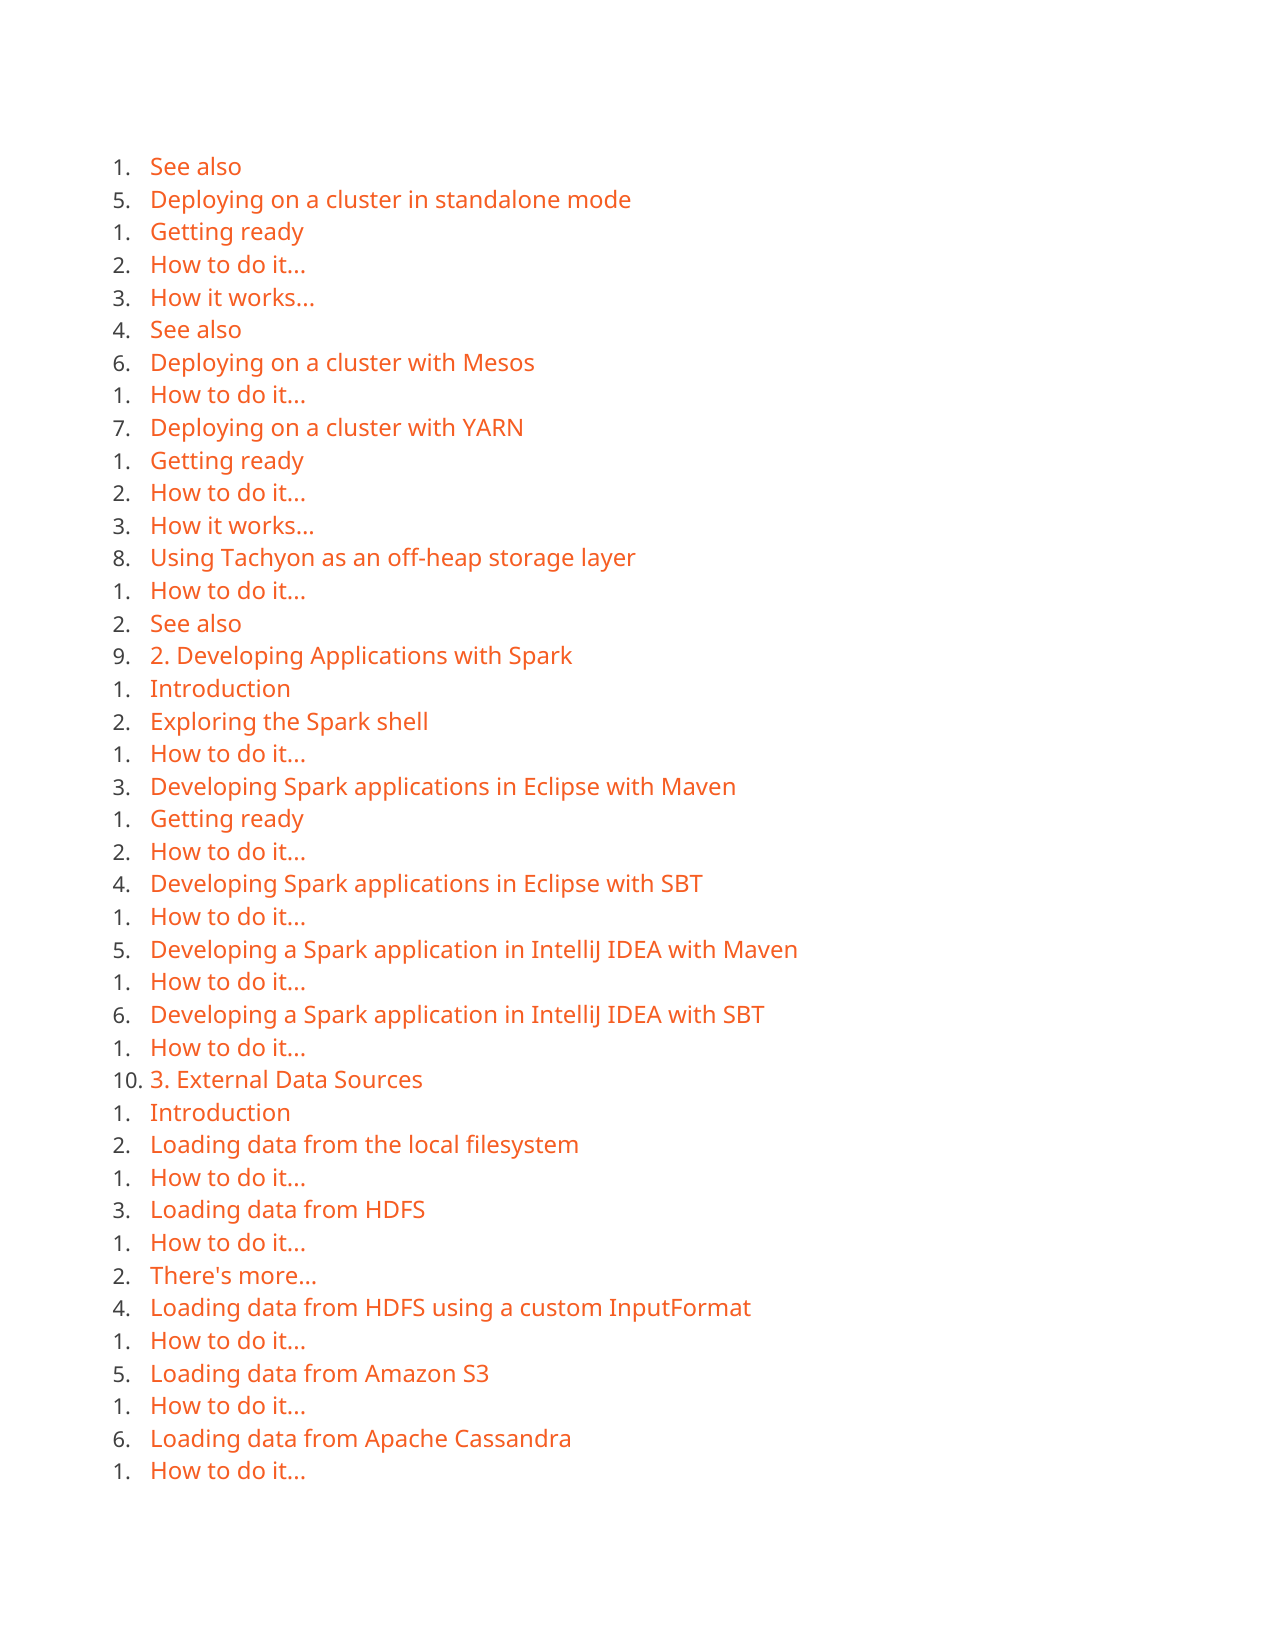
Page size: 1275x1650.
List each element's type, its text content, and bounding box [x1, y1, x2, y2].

list Loading data from the local filesystem [112, 1128, 1125, 1161]
list How to do it... [112, 378, 1125, 411]
list Developing Spark applications in Eclipse with SBT [112, 867, 1125, 900]
list Using Tachyon as an off-heap storage layer [112, 541, 1125, 574]
list See also [112, 606, 1125, 639]
list Introduction [112, 672, 1125, 704]
list 2. Developing Applications with Spark [112, 639, 1125, 672]
list Getting ready [112, 215, 1125, 248]
list Loading data from HDFS [112, 1193, 1125, 1226]
list How to do it... [112, 1324, 1125, 1356]
list How to do it... [112, 1389, 1125, 1422]
list Getting ready [112, 802, 1125, 835]
list Introduction [112, 1096, 1125, 1128]
list Developing a Spark application in IntelliJ IDEA with Maven [112, 932, 1125, 965]
list 3. External Data Sources [112, 1063, 1125, 1096]
list See also [112, 313, 1125, 346]
list There's more… [112, 1258, 1125, 1291]
list Getting ready [112, 443, 1125, 476]
list Exploring the Spark shell [112, 704, 1125, 737]
list Loading data from HDFS using a custom InputFormat [112, 1291, 1125, 1324]
list How to do it... [112, 835, 1125, 867]
list How to do it... [112, 1161, 1125, 1193]
list How to do it... [112, 248, 1125, 280]
list How to do it... [112, 1454, 1125, 1487]
list How it works… [112, 509, 1125, 541]
list Loading data from Amazon S3 [112, 1356, 1125, 1389]
list How to do it... [112, 1226, 1125, 1258]
list How to do it... [112, 900, 1125, 932]
list How to do it... [112, 476, 1125, 509]
list How to do it... [112, 737, 1125, 769]
list How to do it... [112, 1030, 1125, 1063]
list Developing a Spark application in IntelliJ IDEA with SBT [112, 998, 1125, 1030]
list Developing Spark applications in Eclipse with Maven [112, 769, 1125, 802]
list Loading data from Apache Cassandra [112, 1422, 1125, 1454]
list Deploying on a cluster with YARN [112, 411, 1125, 443]
list How it works... [112, 280, 1125, 313]
list See also [112, 150, 1125, 183]
list Deploying on a cluster with Mesos [112, 346, 1125, 378]
list How to do it... [112, 574, 1125, 606]
list How to do it... [112, 965, 1125, 998]
list Deploying on a cluster in standalone mode [112, 183, 1125, 215]
